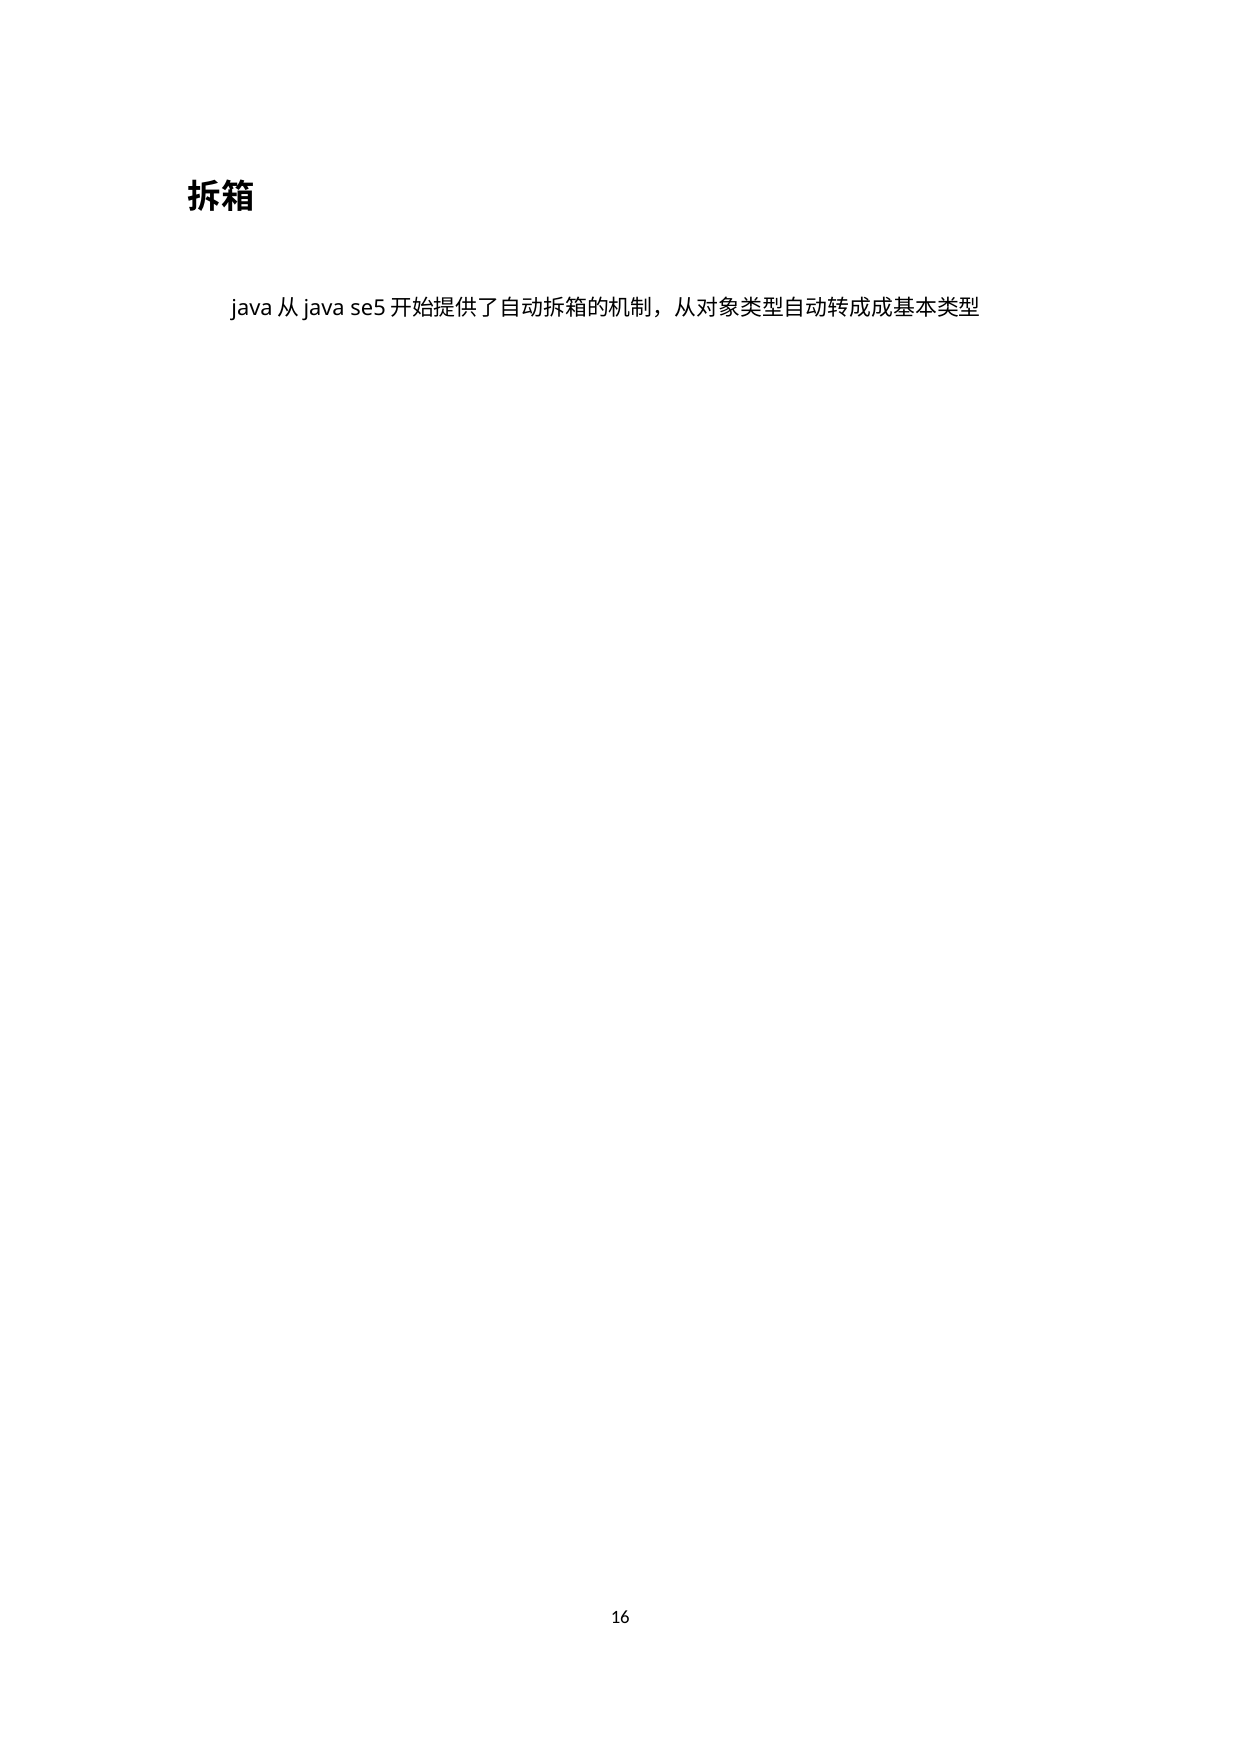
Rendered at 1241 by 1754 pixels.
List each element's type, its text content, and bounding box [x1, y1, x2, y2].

subtitle 拆箱 [187, 162, 1053, 227]
text java从java se5开始提供了自动拆箱的机制，从对象类型自动转成成基本类型 [187, 289, 1053, 322]
